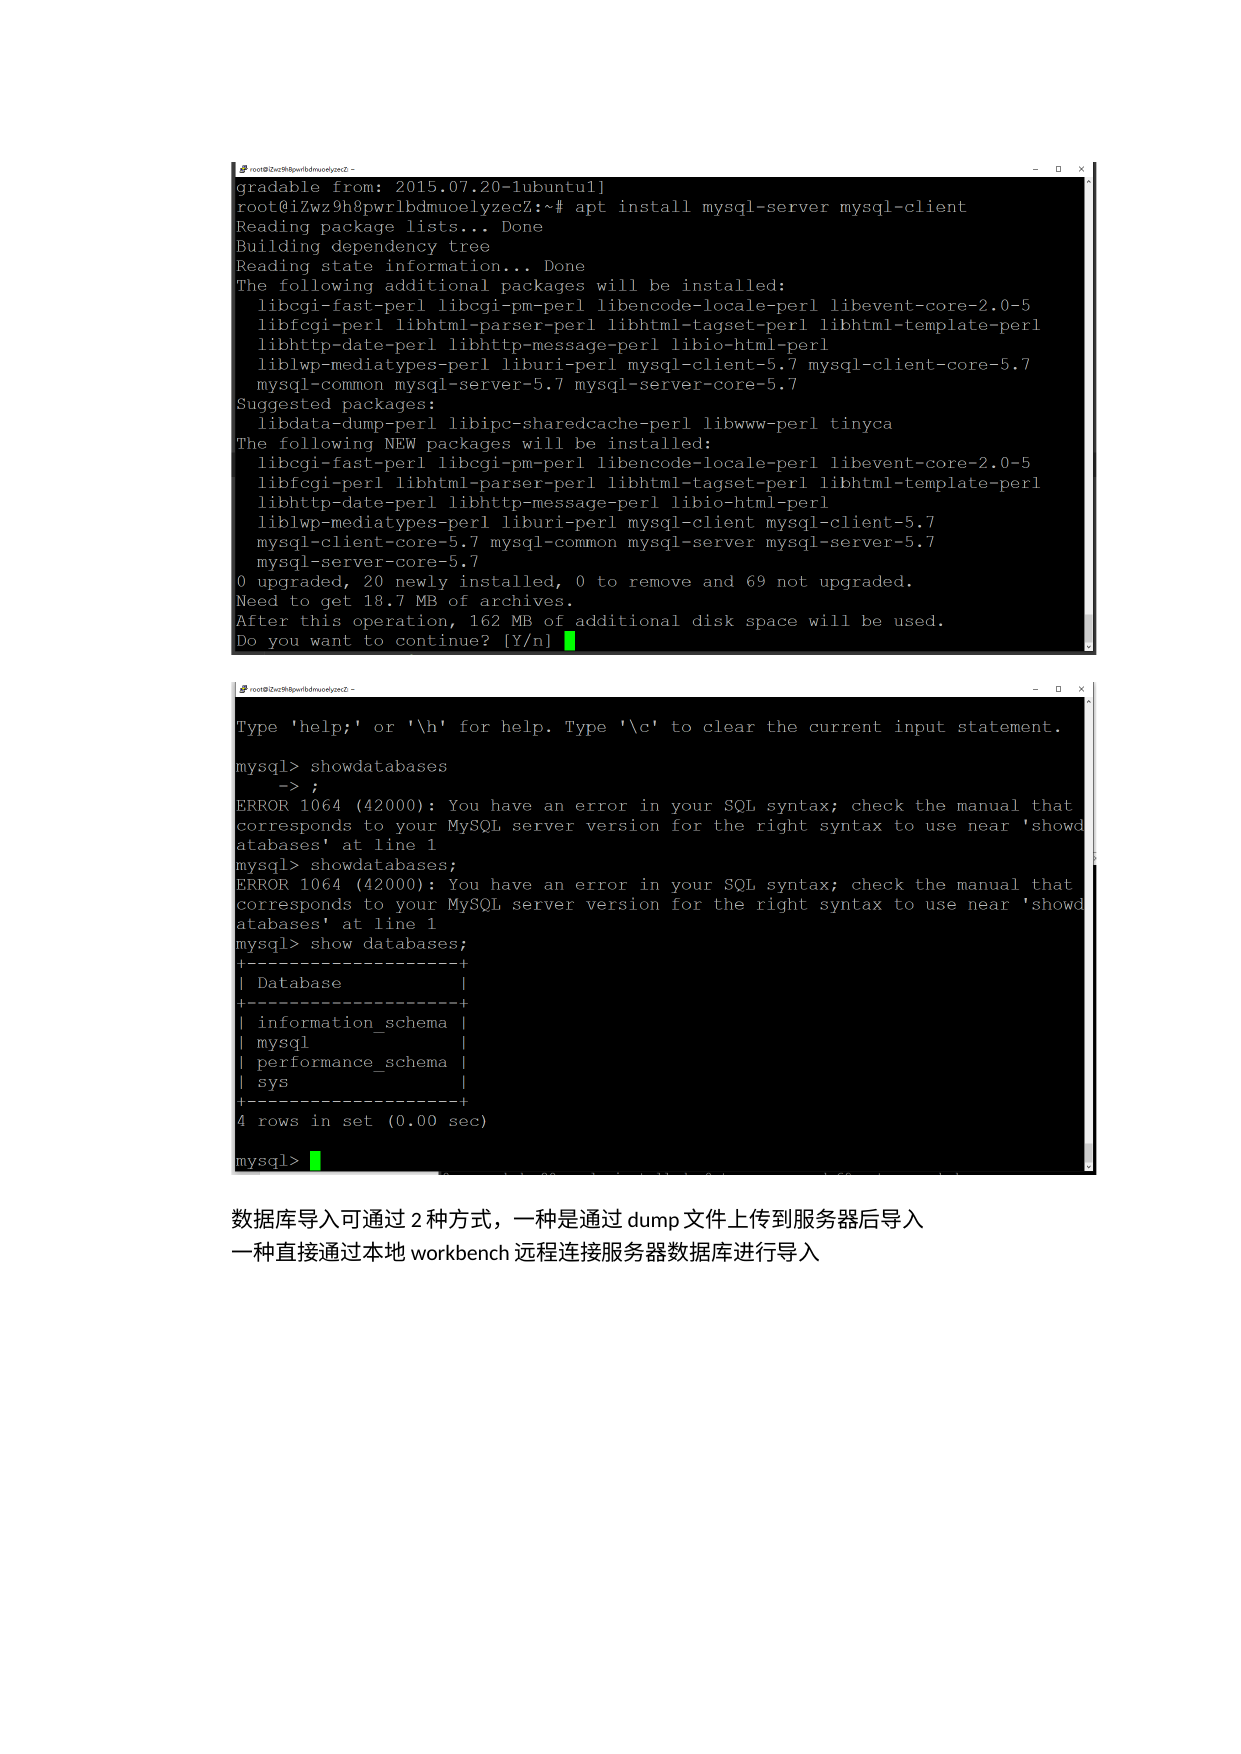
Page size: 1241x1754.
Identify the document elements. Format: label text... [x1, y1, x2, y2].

text 数据库导入可通过2种方式，一种是通过dump文件上传到服务器后导入 [187, 1202, 1053, 1234]
text 一种直接通过本地workbench远程连接服务器数据库进行导入 [187, 1234, 1053, 1267]
picture [231, 682, 1097, 1175]
picture [231, 162, 1097, 655]
